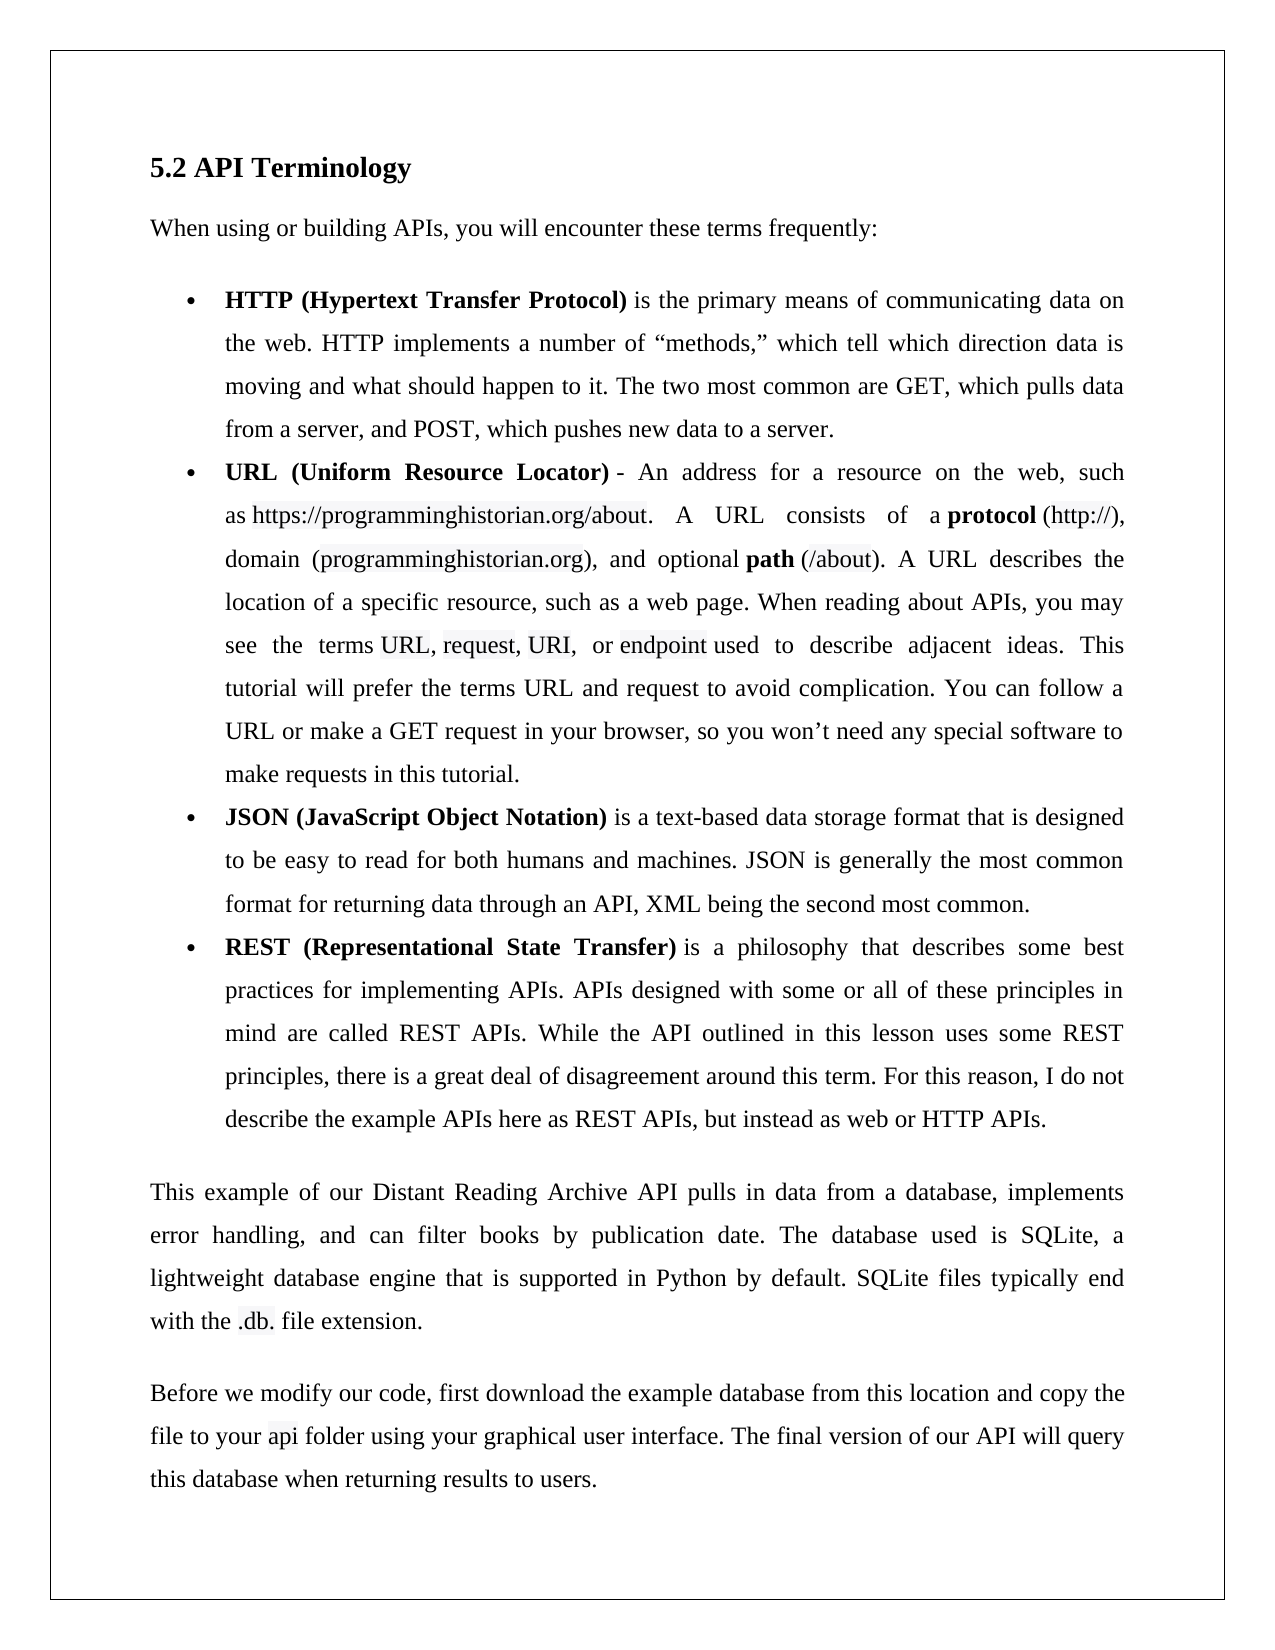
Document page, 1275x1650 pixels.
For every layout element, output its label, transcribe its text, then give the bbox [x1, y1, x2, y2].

subtitle 5.2 API Terminology [150, 150, 1125, 183]
list URL (Uniform Resource Locator) - An address for a resource on the web, such as https://programminghistorian.org/about. A URL consists of a protocol (http://), domain (programminghistorian.org), and optional path (/about). A URL describes the location of a specific resource, such as a web page. When reading about APIs, you may see the terms URL, request, URI, or endpoint used to describe adjacent ideas. This tutorial will prefer the terms URL and request to avoid complication. You can follow a URL or make a GET request in your browser, so you won’t need any special software to make requests in this tutorial. [187, 457, 1125, 788]
list HTTP (Hypertext Transfer Protocol) is the primary means of communicating data on the web. HTTP implements a number of “methods,” which tell which direction data is moving and what should happen to it. The two most common are GET, which pulls data from a server, and POST, which pushes new data to a server. [187, 285, 1125, 443]
text Before we modify our code, first download the example database from this location and copy the file to your api folder using your graphical user interface. The final version of our API will query this database when returning results to users. [150, 1378, 1125, 1493]
list REST (Representational State Transfer) is a philosophy that describes some best practices for implementing APIs. APIs designed with some or all of these principles in mind are called REST APIs. While the API outlined in this lesson uses some REST principles, there is a great deal of disagreement around this term. For this reason, I do not describe the example APIs here as REST APIs, but instead as web or HTTP APIs. [187, 932, 1125, 1133]
text This example of our Distant Reading Archive API pulls in data from a database, implements error handling, and can filter books by publication date. The database used is SQLite, a lightweight database engine that is supported in Python by default. SQLite files typically end with the .db. file extension. [150, 1177, 1125, 1335]
list JSON (JavaScript Object Notation) is a text-based data storage format that is designed to be easy to read for both humans and machines. JSON is generally the most common format for returning data through an API, XML being the second most common. [187, 802, 1125, 917]
text When using or building APIs, you will encounter these terms frequently: [150, 213, 1125, 241]
